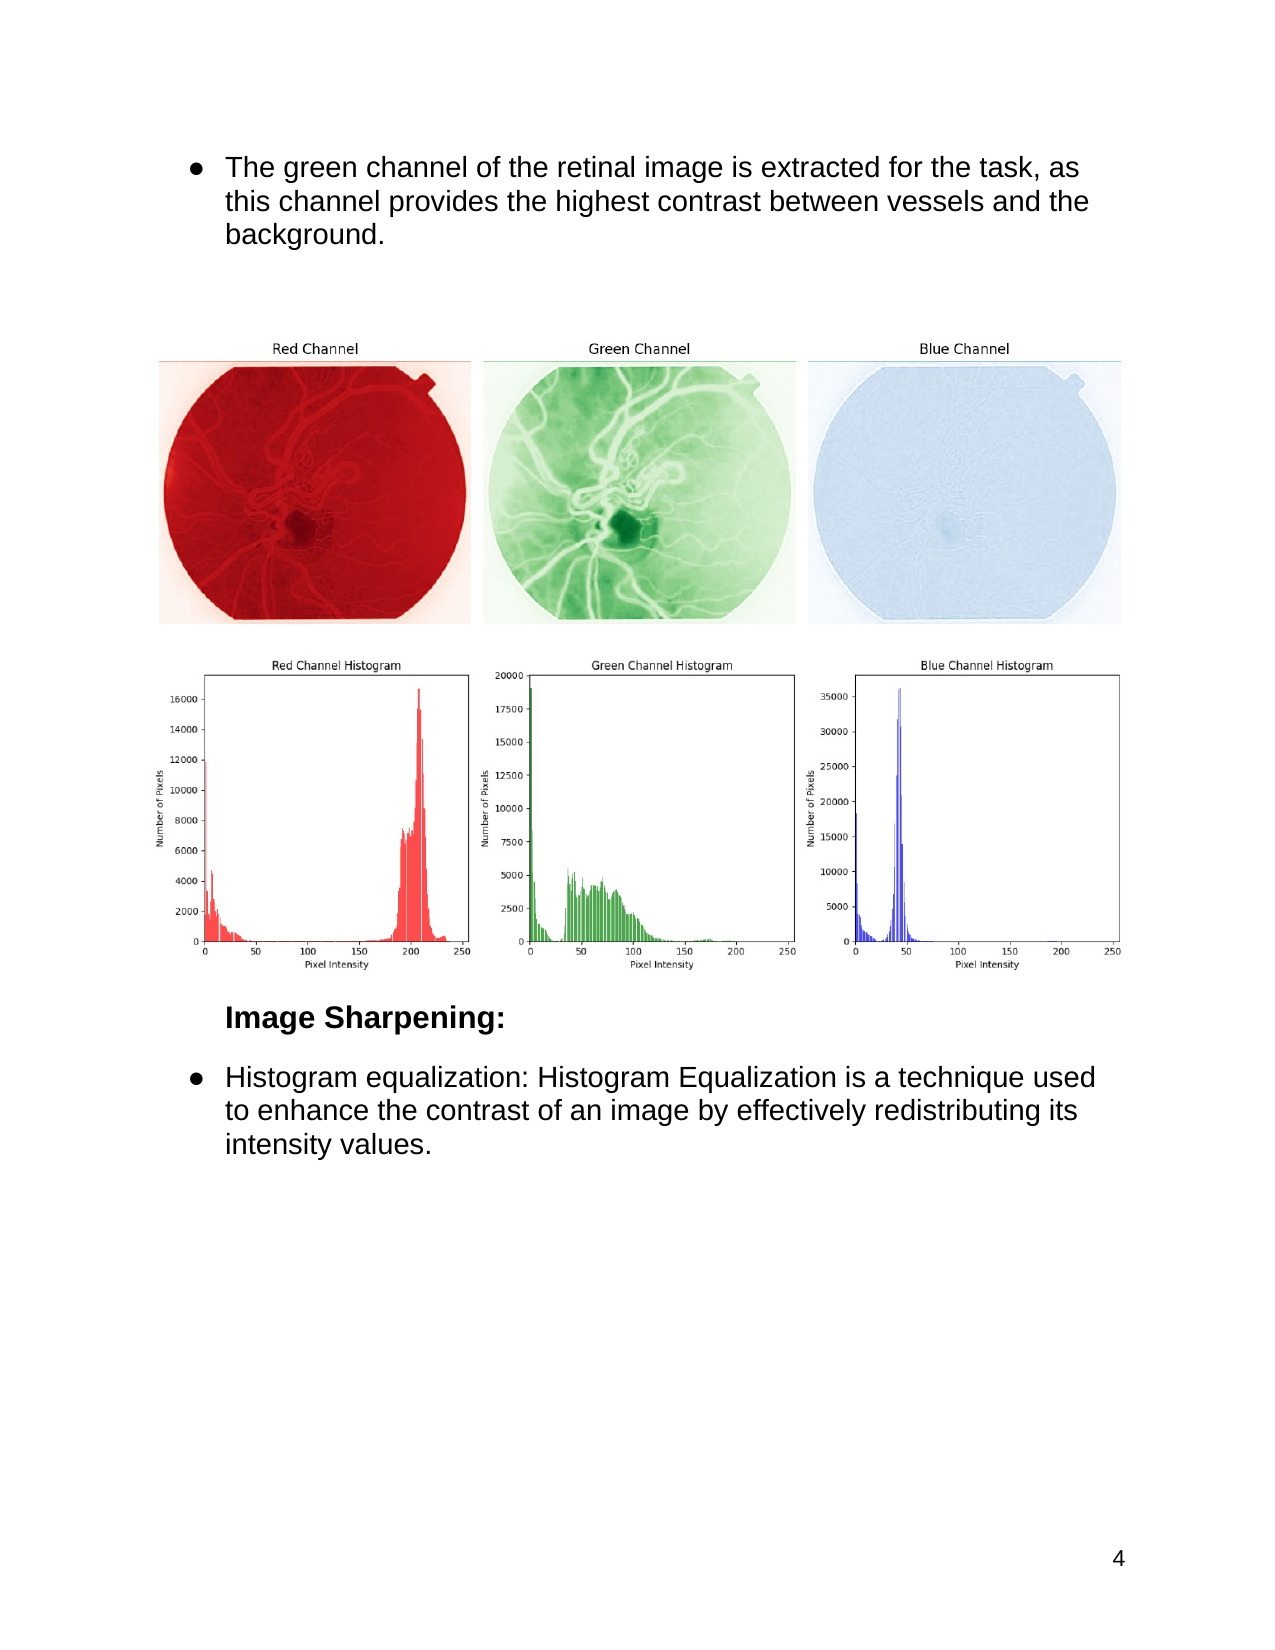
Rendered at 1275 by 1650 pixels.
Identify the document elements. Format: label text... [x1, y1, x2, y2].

text Image Sharpening: [225, 999, 1125, 1035]
list Histogram equalization: Histogram Equalization is a technique used to enhance the contrast of an image by effectively redistributing its intensity values. [187, 1060, 1125, 1160]
list The green channel of the retinal image is extracted for the task, as this channel provides the highest contrast between vessels and the background. [187, 150, 1125, 251]
picture [150, 655, 1125, 974]
picture [150, 334, 1125, 630]
